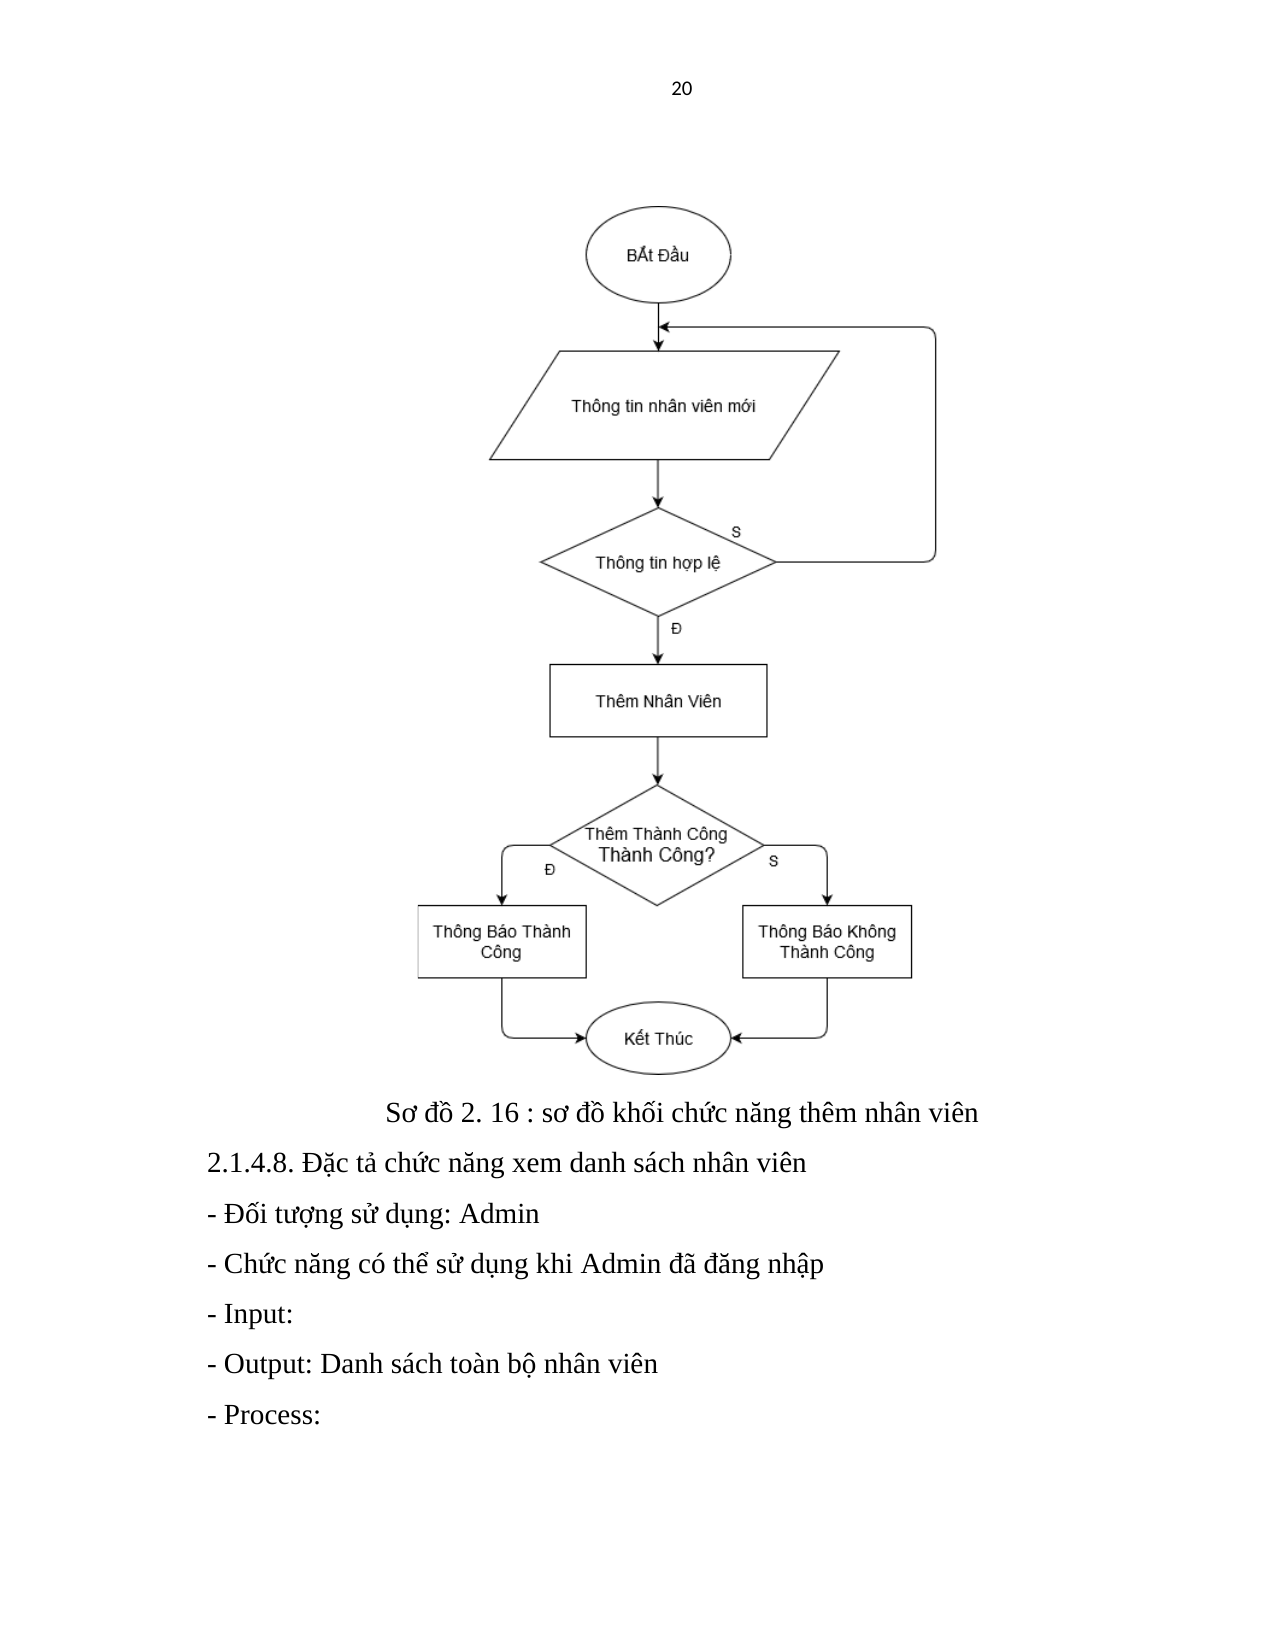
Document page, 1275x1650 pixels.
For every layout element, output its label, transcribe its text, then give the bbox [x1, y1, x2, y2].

picture [417, 206, 946, 1075]
text 2.1.4.8. Đặc tả chức năng xem danh sách nhân viên [207, 1145, 1157, 1179]
text - Output: Danh sách toàn bộ nhân viên [207, 1347, 1157, 1380]
text - Chức năng có thể sử dụng khi Admin đã đăng nhập [207, 1246, 1157, 1279]
subtitle Sơ đồ 2. 16 : sơ đồ khối chức năng thêm nhân viên [207, 1095, 1157, 1129]
text - Input: [207, 1296, 1157, 1330]
text - Đối tượng sử dụng: Admin [207, 1196, 1157, 1229]
text - Process: [207, 1397, 1157, 1431]
